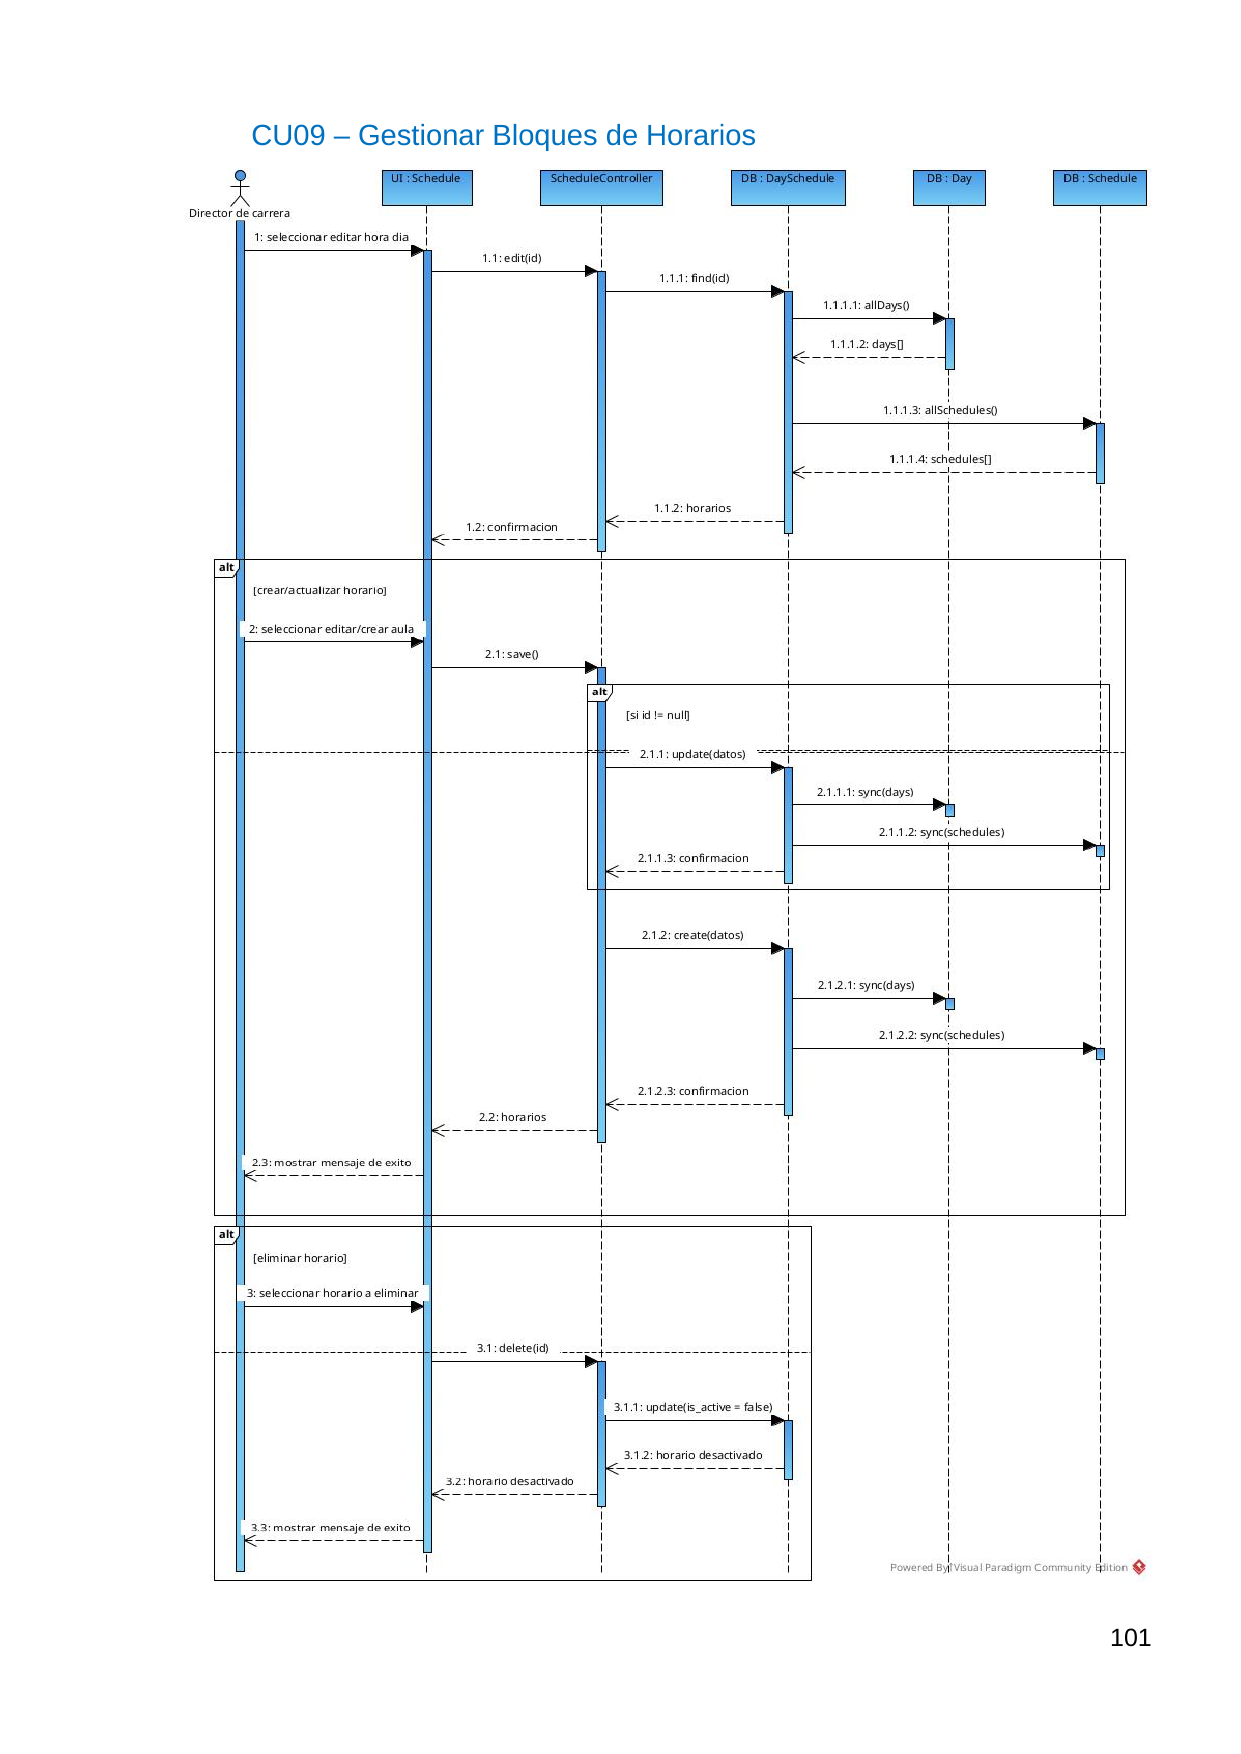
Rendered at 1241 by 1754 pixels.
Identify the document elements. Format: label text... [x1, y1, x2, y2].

picture [177, 168, 1152, 1583]
subtitle CU09 – Gestionar Bloques de Horarios [177, 118, 1152, 152]
